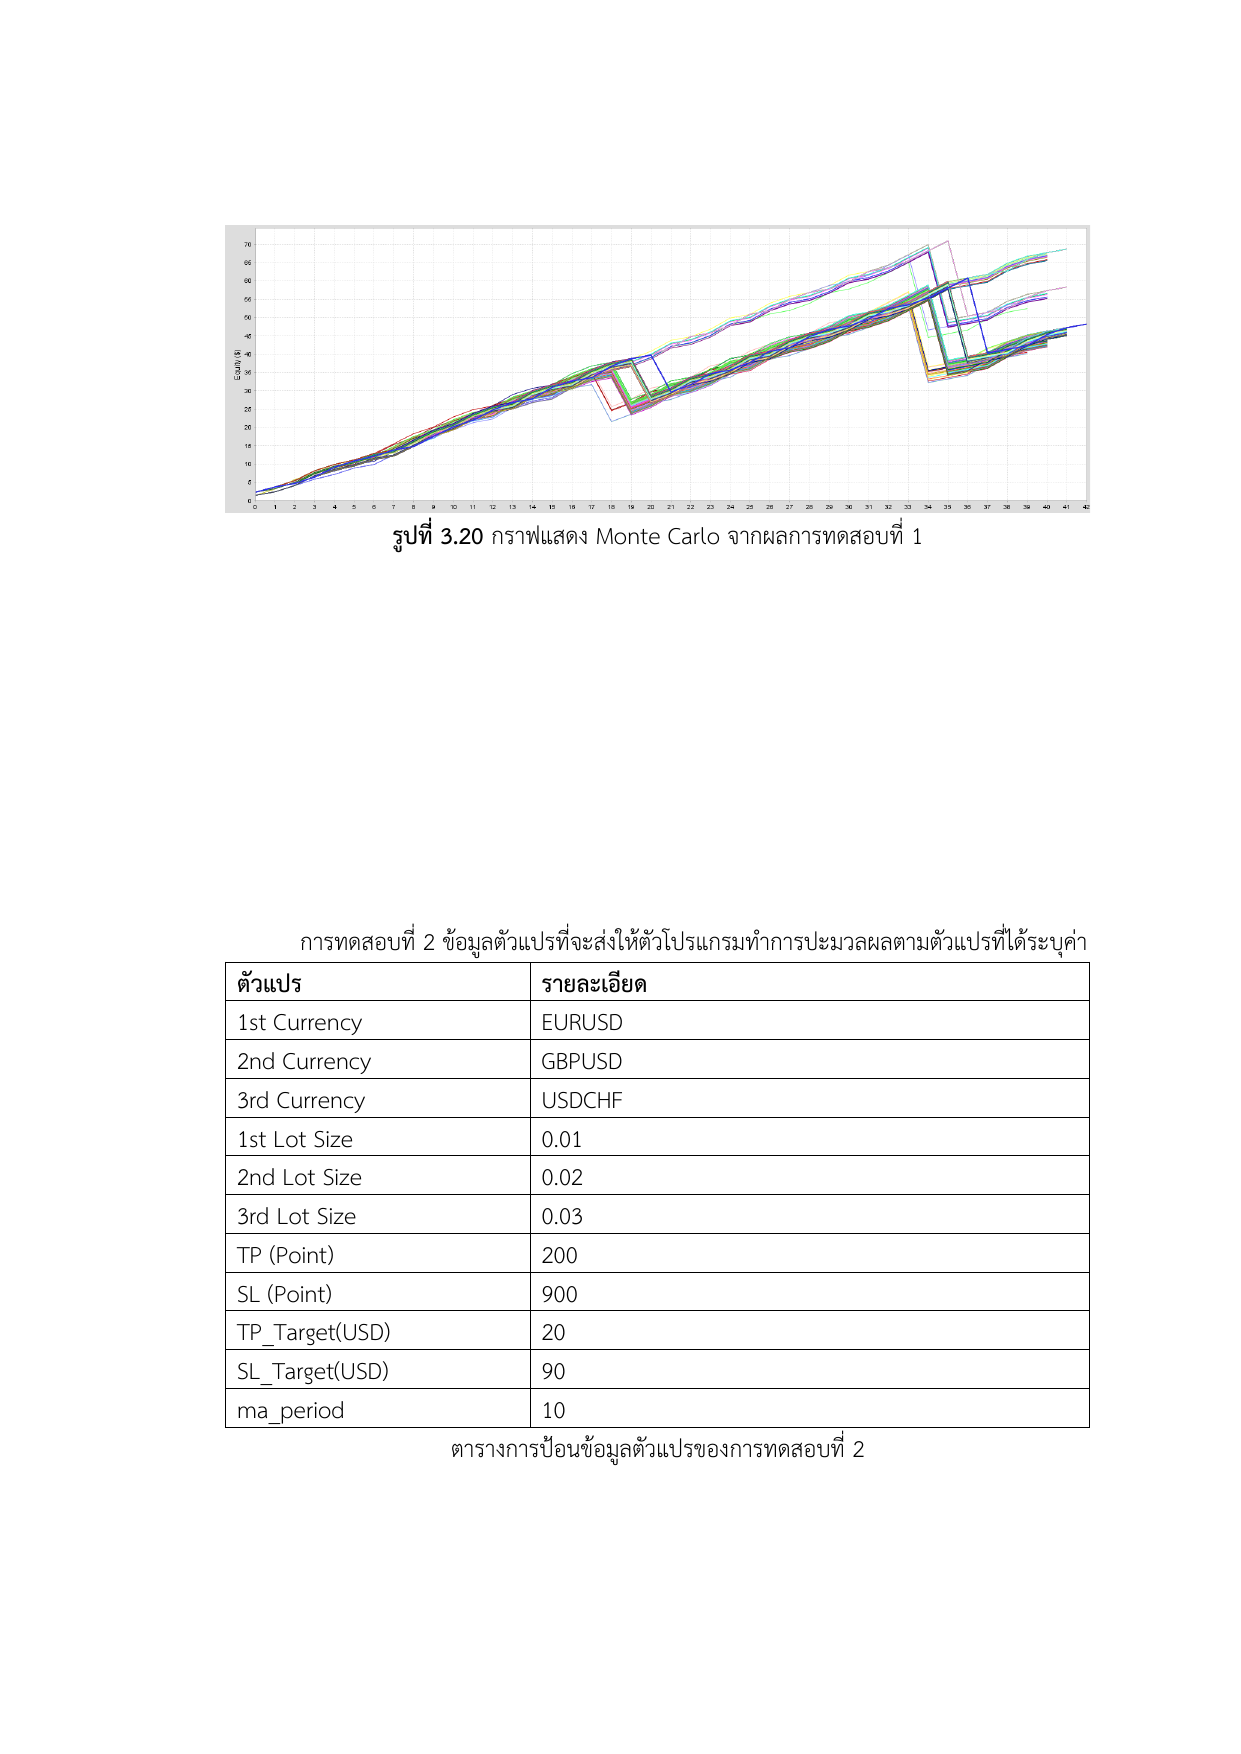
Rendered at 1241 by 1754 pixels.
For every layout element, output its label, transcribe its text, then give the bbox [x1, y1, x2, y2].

table_cell 90 [531, 1350, 1089, 1388]
table_cell 2nd Currency [226, 1040, 530, 1078]
table_cell 3rd Currency [226, 1079, 530, 1117]
table_cell EURUSD [531, 1001, 1089, 1039]
table_cell 2nd Lot Size [226, 1156, 530, 1194]
table_cell USDCHF [531, 1079, 1089, 1117]
table_cell 900 [531, 1273, 1089, 1310]
table_cell 1st Lot Size [226, 1118, 530, 1155]
table_cell SL (Point) [226, 1273, 530, 1310]
text ตารางการป้อนข้อมูลตัวแปรของการทดสอบที่ 2 [225, 1428, 1090, 1465]
table_header รายละเอียด [531, 963, 1089, 1000]
table_cell ma_period [226, 1389, 530, 1427]
text รูปที่ 3.20 กราฟแสดง Monte Carlo จากผลการทดสอบที่ 1 [225, 515, 1090, 552]
table_cell 0.03 [531, 1195, 1089, 1233]
table_cell GBPUSD [531, 1040, 1089, 1078]
table_cell TP_Target(USD) [226, 1311, 530, 1349]
table_cell TP (Point) [226, 1234, 530, 1272]
table_cell 0.02 [531, 1156, 1089, 1194]
picture [225, 225, 1091, 513]
table_cell 200 [531, 1234, 1089, 1272]
table_cell 1st Currency [226, 1001, 530, 1039]
text การทดสอบที่ 2 ข้อมูลตัวแปรที่จะส่งให้ตัวโปรแกรมทำการปะมวลผลตามตัวแปรที่ได้ระบุค่า [225, 921, 1090, 959]
table_cell SL_Target(USD) [226, 1350, 530, 1388]
table_header ตัวแปร [226, 963, 530, 1000]
table_cell 0.01 [531, 1118, 1089, 1155]
table_cell 20 [531, 1311, 1089, 1349]
table_cell 3rd Lot Size [226, 1195, 530, 1233]
table_cell 10 [531, 1389, 1089, 1427]
